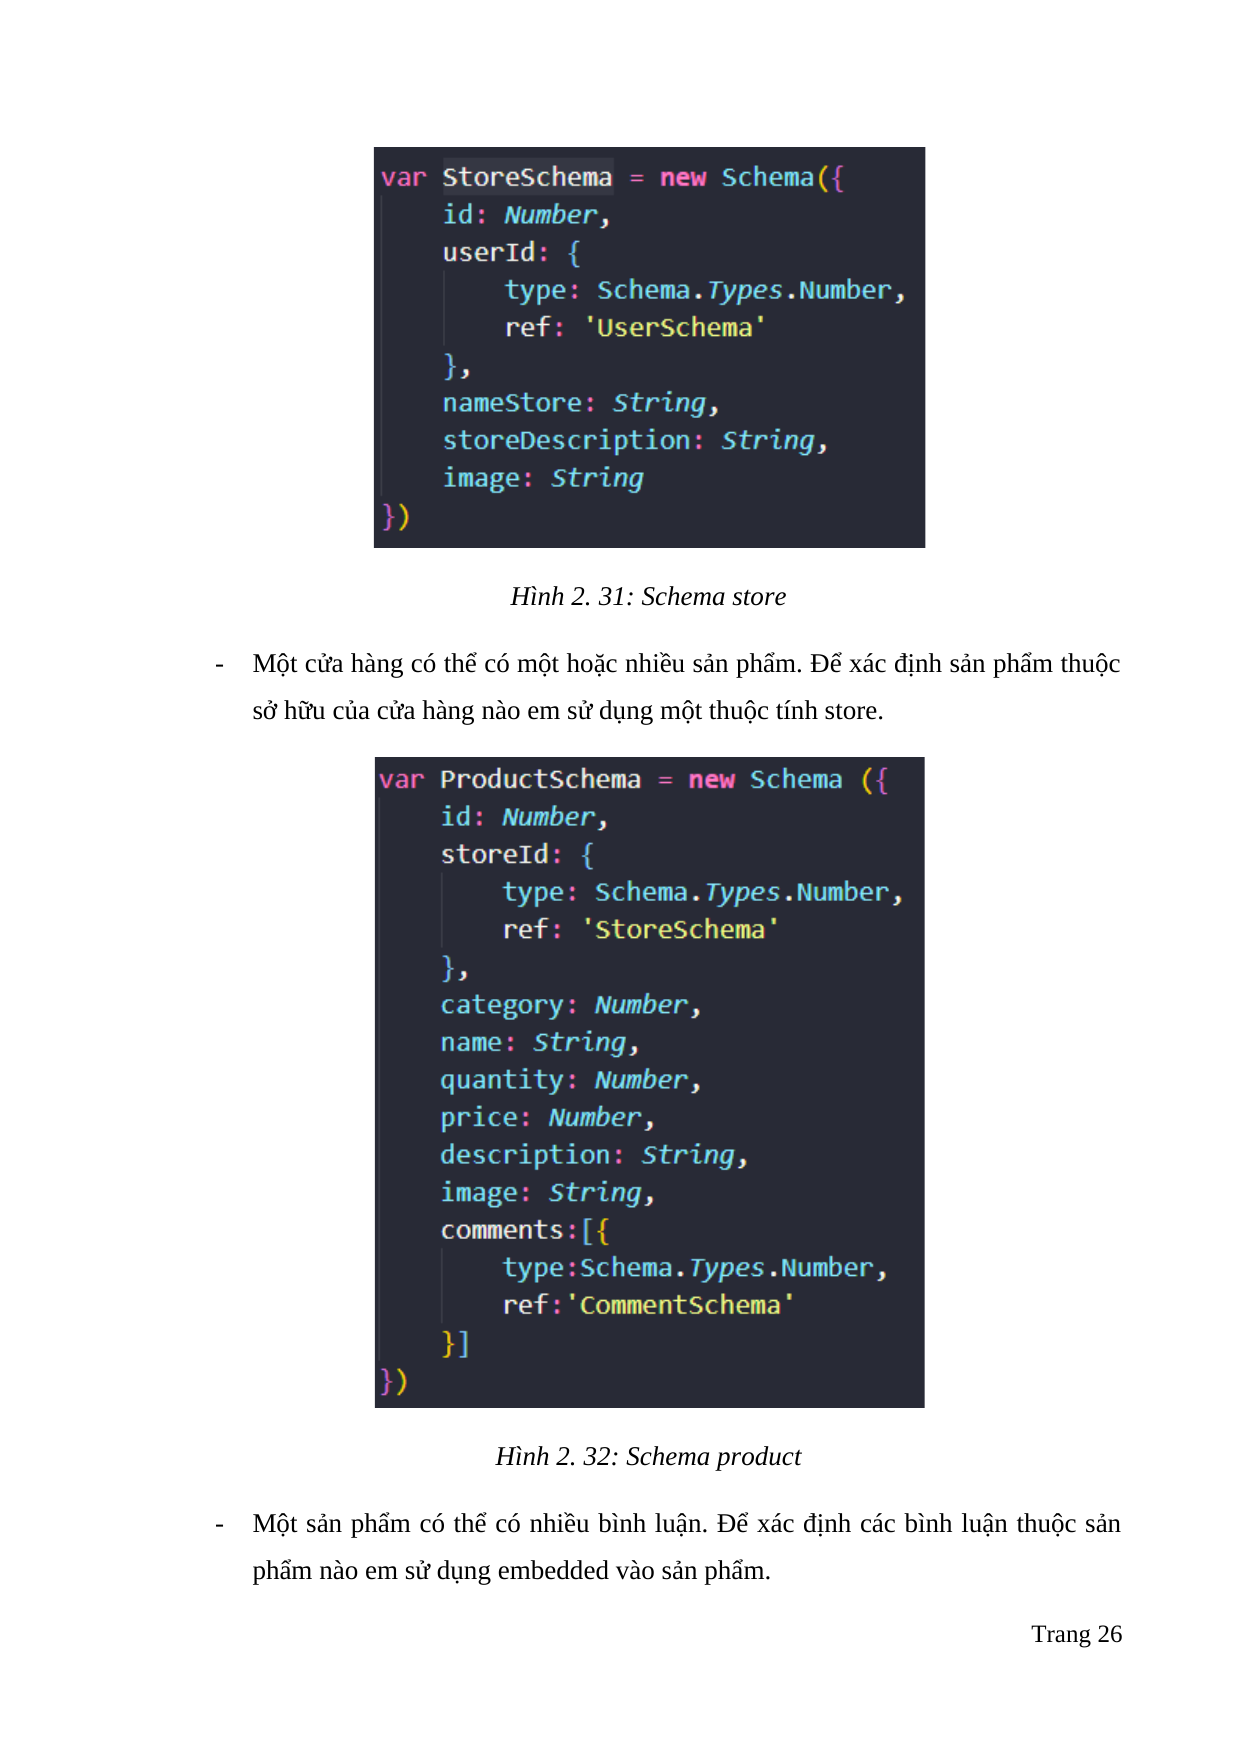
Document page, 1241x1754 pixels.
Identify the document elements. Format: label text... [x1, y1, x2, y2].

list Một sản phẩm có thể có nhiều bình luận. Để xác định các bình luận thuộc sản phẩm nào em sử dụng embedded vào sản phẩm. [215, 1507, 1122, 1585]
text Hình 2. : Schema store [177, 580, 1122, 611]
picture [374, 757, 925, 1408]
text Hình 2. : Schema product [177, 1439, 1122, 1471]
list Một cửa hàng có thể có một hoặc nhiều sản phẩm. Để xác định sản phẩm thuộc sở hữu của cửa hàng nào em sử dụng một thuộc tính store. [215, 647, 1122, 725]
picture [373, 147, 926, 548]
